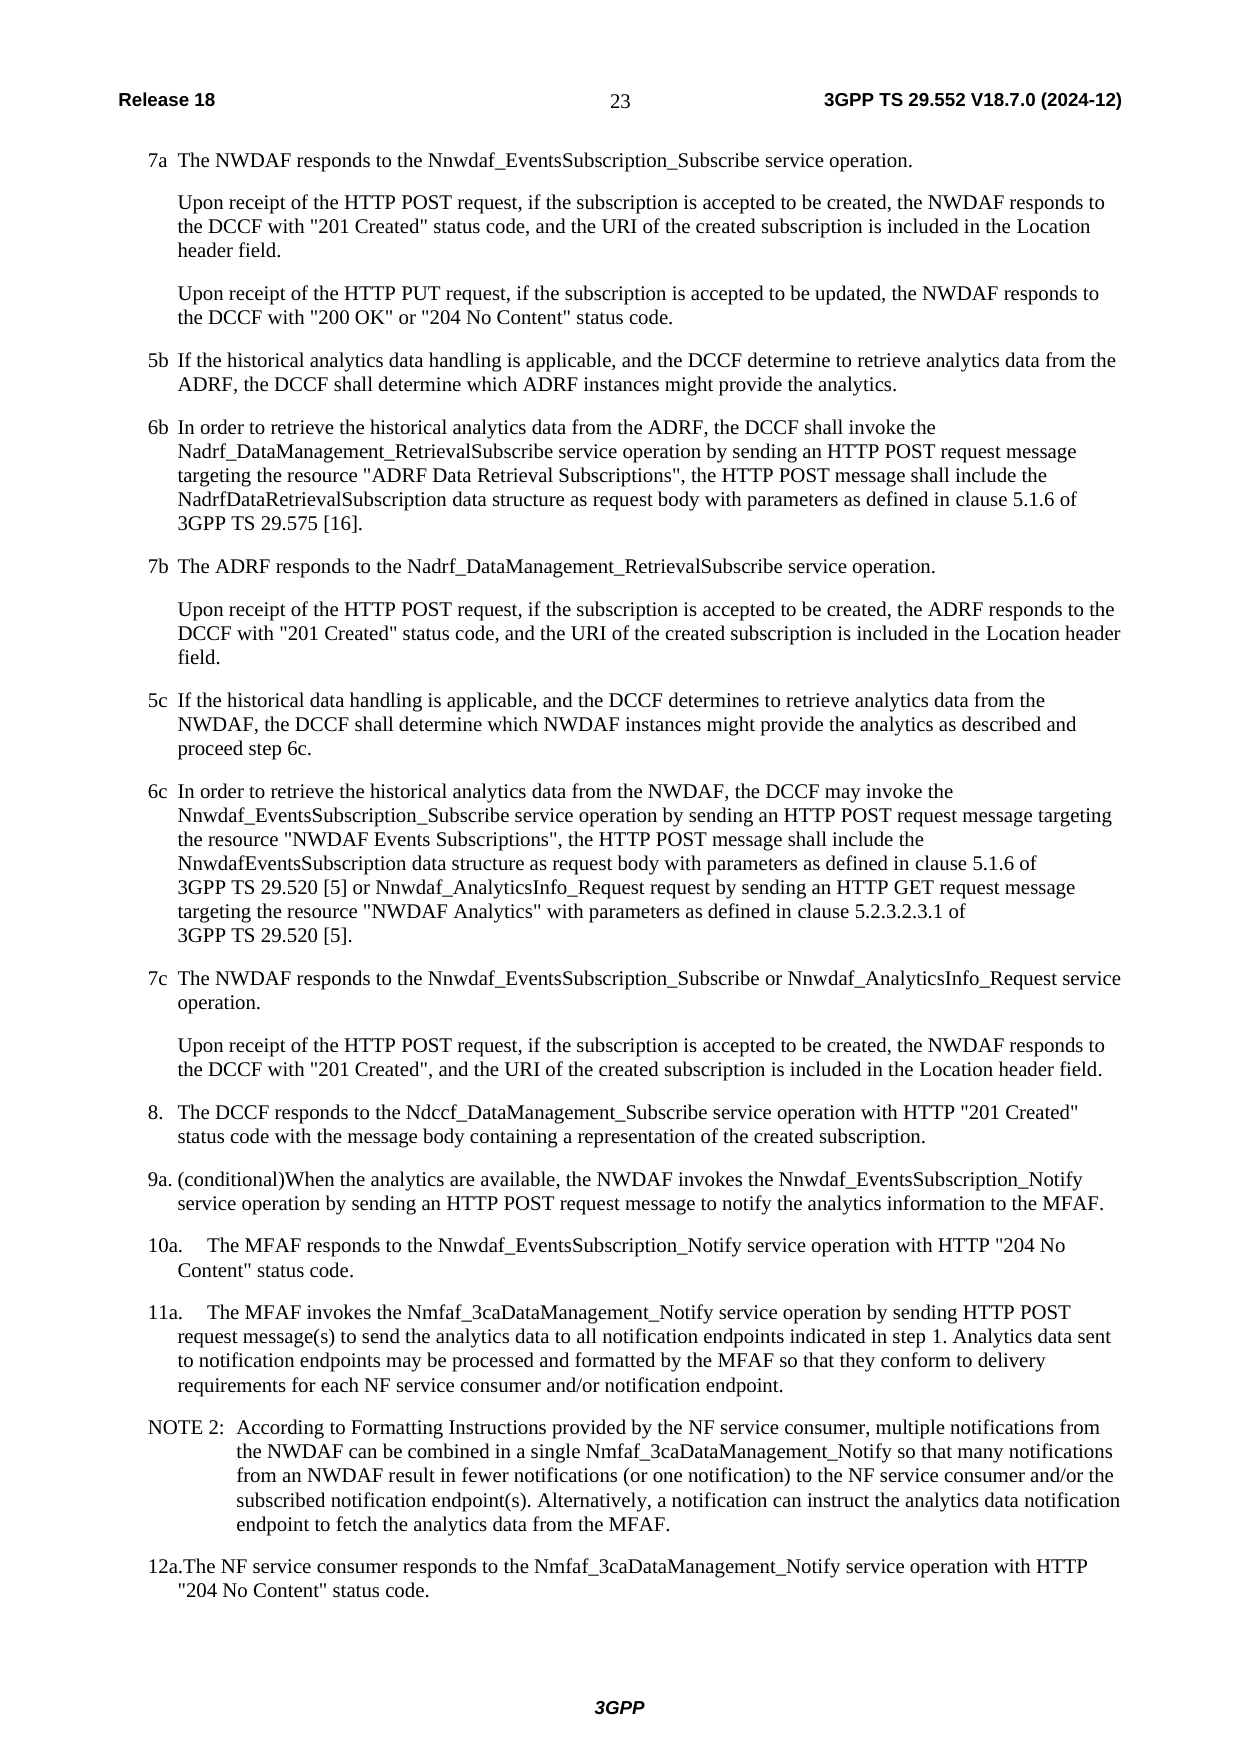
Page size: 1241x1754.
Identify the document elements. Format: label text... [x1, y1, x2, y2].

text 5c If the historical data handling is applicable, and the DCCF determines to retrieve analytics data from the NWDAF, the DCCF shall determine which NWDAF instances might provide the analytics as described and proceed step 6c. [148, 688, 1122, 760]
text Upon receipt of the HTTP POST request, if the subscription is accepted to be created, the NWDAF responds to the DCCF with "201 Created", and the URI of the created subscription is included in the Location header field. [148, 1033, 1122, 1081]
text 7c The NWDAF responds to the Nnwdaf_EventsSubscription_Subscribe or Nnwdaf_AnalyticsInfo_Request service operation. [148, 966, 1122, 1014]
text 10a. The MFAF responds to the Nnwdaf_EventsSubscription_Notify service operation with HTTP "204 No Content" status code. [148, 1233, 1122, 1282]
text Upon receipt of the HTTP PUT request, if the subscription is accepted to be updated, the NWDAF responds to the DCCF with "200 OK" or "204 No Content" status code. [148, 281, 1122, 329]
text 7a The NWDAF responds to the Nnwdaf_EventsSubscription_Subscribe service operation. [148, 147, 1122, 172]
text 7b The ADRF responds to the Nadrf_DataManagement_RetrievalSubscribe service operation. [148, 554, 1122, 578]
text 9a. (conditional)When the analytics are available, the NWDAF invokes the Nnwdaf_EventsSubscription_Notify service operation by sending an HTTP POST request message to notify the analytics information to the MFAF. [148, 1167, 1122, 1215]
text 5b If the historical analytics data handling is applicable, and the DCCF determine to retrieve analytics data from the ADRF, the DCCF shall determine which ADRF instances might provide the analytics. [148, 348, 1122, 396]
text 6b In order to retrieve the historical analytics data from the ADRF, the DCCF shall invoke the Nadrf_DataManagement_RetrievalSubscribe service operation by sending an HTTP POST request message targeting the resource "ADRF Data Retrieval Subscriptions", the HTTP POST message shall include the NadrfDataRetrievalSubscription data structure as request body with parameters as defined in clause 5.1.6 of 3GPP TS 29.575 [16]. [148, 415, 1122, 535]
text NOTE 2: According to Formatting Instructions provided by the NF service consumer, multiple notifications from the NWDAF can be combined in a single Nmfaf_3caDataManagement_Notify so that many notifications from an NWDAF result in fewer notifications (or one notification) to the NF service consumer and/or the subscribed notification endpoint(s). Alternatively, a notification can instruct the analytics data notification endpoint to fetch the analytics data from the MFAF. [148, 1415, 1122, 1536]
text Upon receipt of the HTTP POST request, if the subscription is accepted to be created, the ADRF responds to the DCCF with "201 Created" status code, and the URI of the created subscription is included in the Location header field. [148, 597, 1122, 669]
text Upon receipt of the HTTP POST request, if the subscription is accepted to be created, the NWDAF responds to the DCCF with "201 Created" status code, and the URI of the created subscription is included in the Location header field. [148, 190, 1122, 262]
text 11a. The MFAF invokes the Nmfaf_3caDataManagement_Notify service operation by sending HTTP POST request message(s) to send the analytics data to all notification endpoints indicated in step 1. Analytics data sent to notification endpoints may be processed and formatted by the MFAF so that they conform to delivery requirements for each NF service consumer and/or notification endpoint. [148, 1300, 1122, 1397]
text 8. The DCCF responds to the Ndccf_DataManagement_Subscribe service operation with HTTP "201 Created" status code with the message body containing a representation of the created subscription. [148, 1100, 1122, 1148]
text 12a.The NF service consumer responds to the Nmfaf_3caDataManagement_Notify service operation with HTTP "204 No Content" status code. [148, 1554, 1122, 1602]
text 6c In order to retrieve the historical analytics data from the NWDAF, the DCCF may invoke the Nnwdaf_EventsSubscription_Subscribe service operation by sending an HTTP POST request message targeting the resource "NWDAF Events Subscriptions", the HTTP POST message shall include the NnwdafEventsSubscription data structure as request body with parameters as defined in clause 5.1.6 of 3GPP TS 29.520 [5] or Nnwdaf_AnalyticsInfo_Request request by sending an HTTP GET request message targeting the resource "NWDAF Analytics" with parameters as defined in clause 5.2.3.2.3.1 of 3GPP TS 29.520 [5]. [148, 779, 1122, 947]
